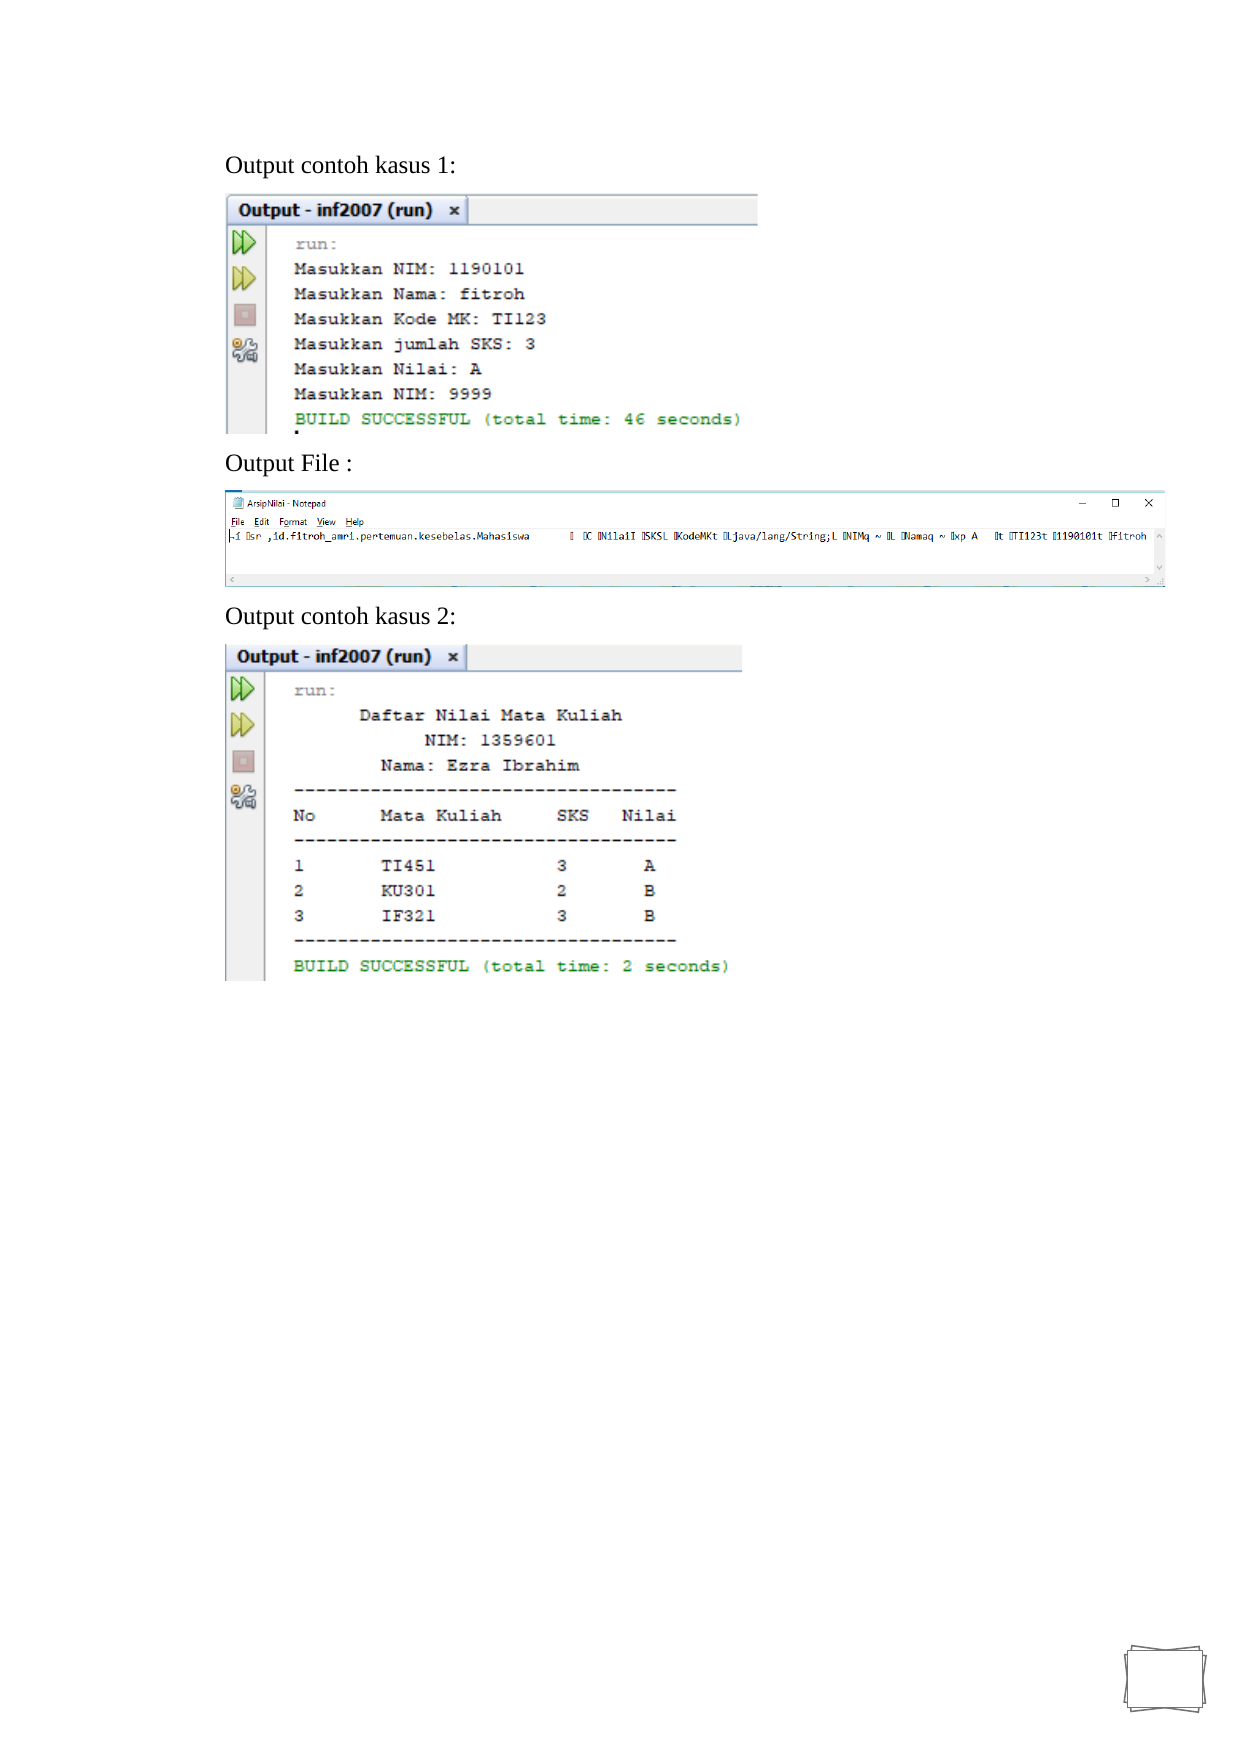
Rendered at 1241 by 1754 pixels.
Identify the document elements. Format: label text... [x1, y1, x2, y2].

picture [225, 193, 758, 434]
list Output File : [225, 448, 1090, 476]
list Output contoh kasus 1: [225, 150, 1090, 179]
picture [225, 490, 1166, 587]
picture [225, 644, 743, 981]
list Output contoh kasus 2: [225, 601, 1090, 630]
